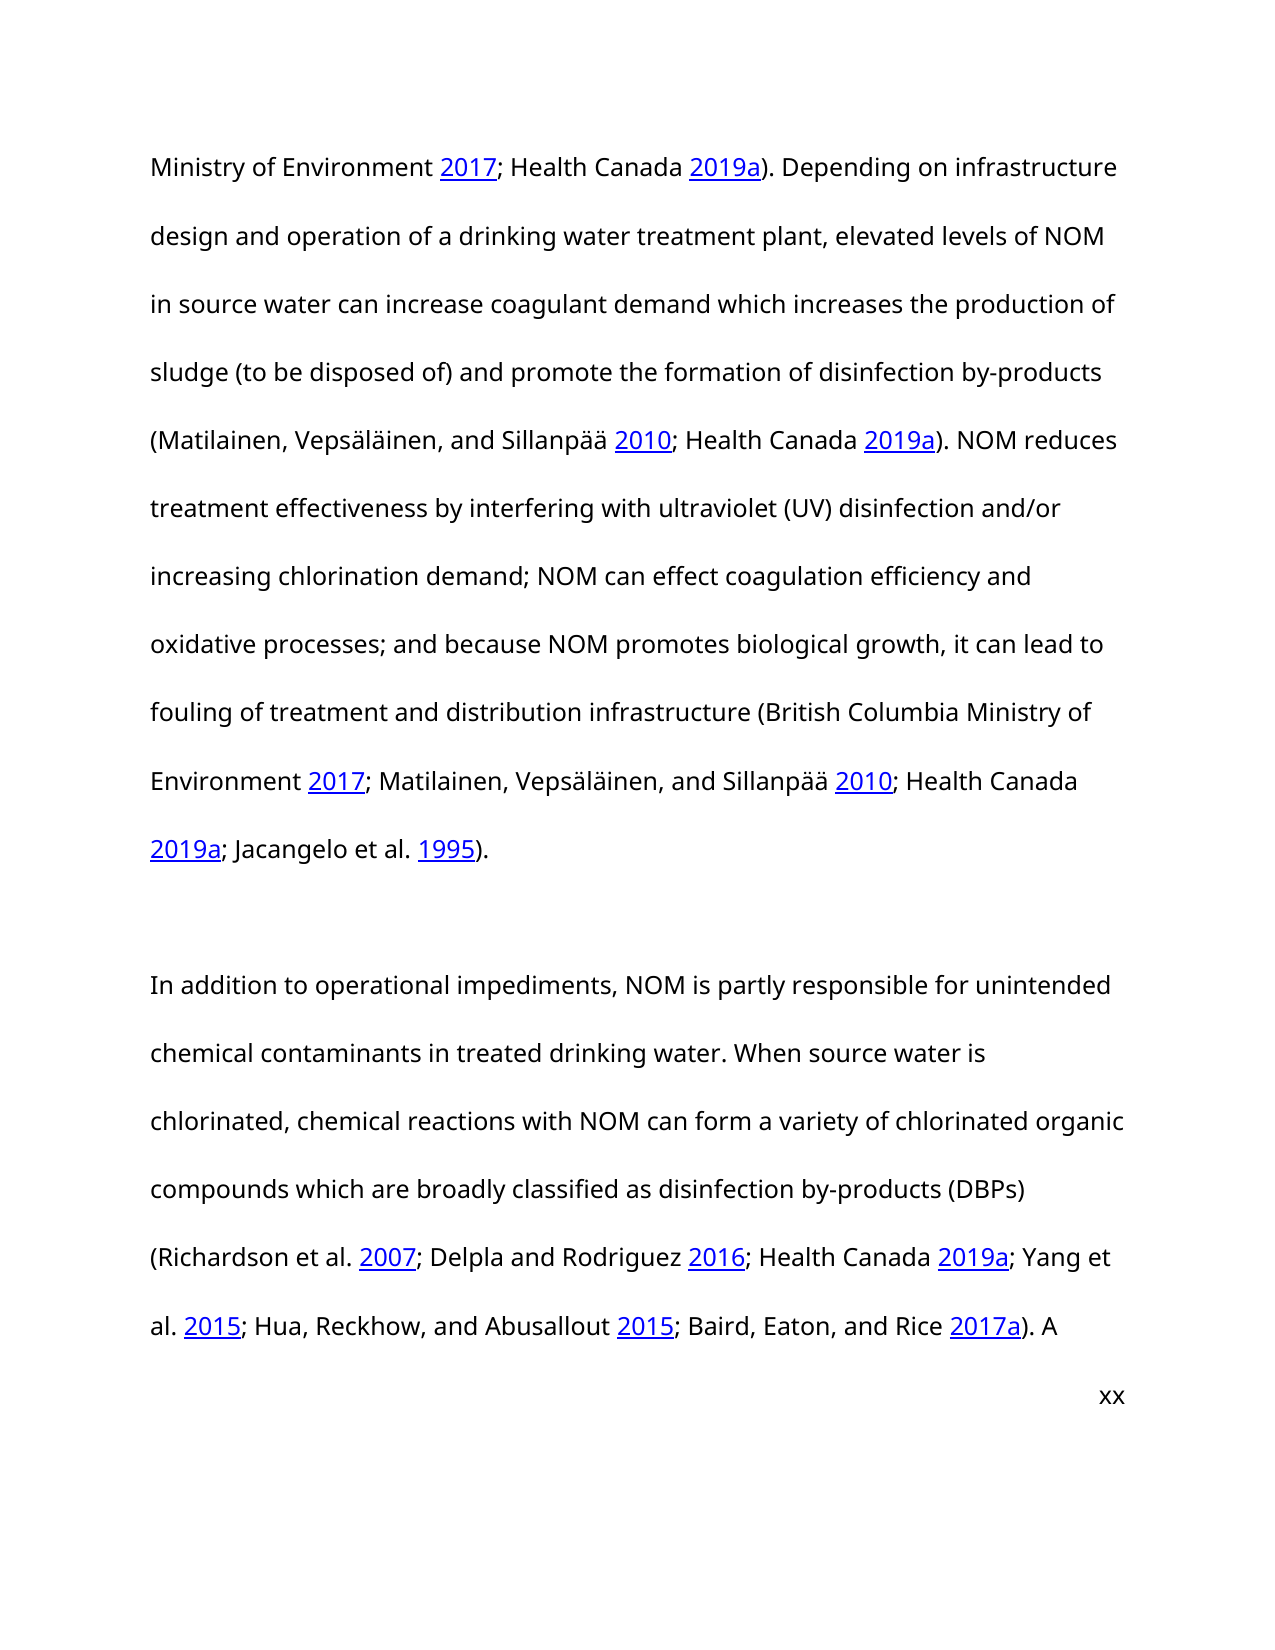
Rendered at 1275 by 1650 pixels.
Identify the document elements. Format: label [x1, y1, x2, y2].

text [150, 967, 1125, 1342]
text [150, 150, 1125, 865]
